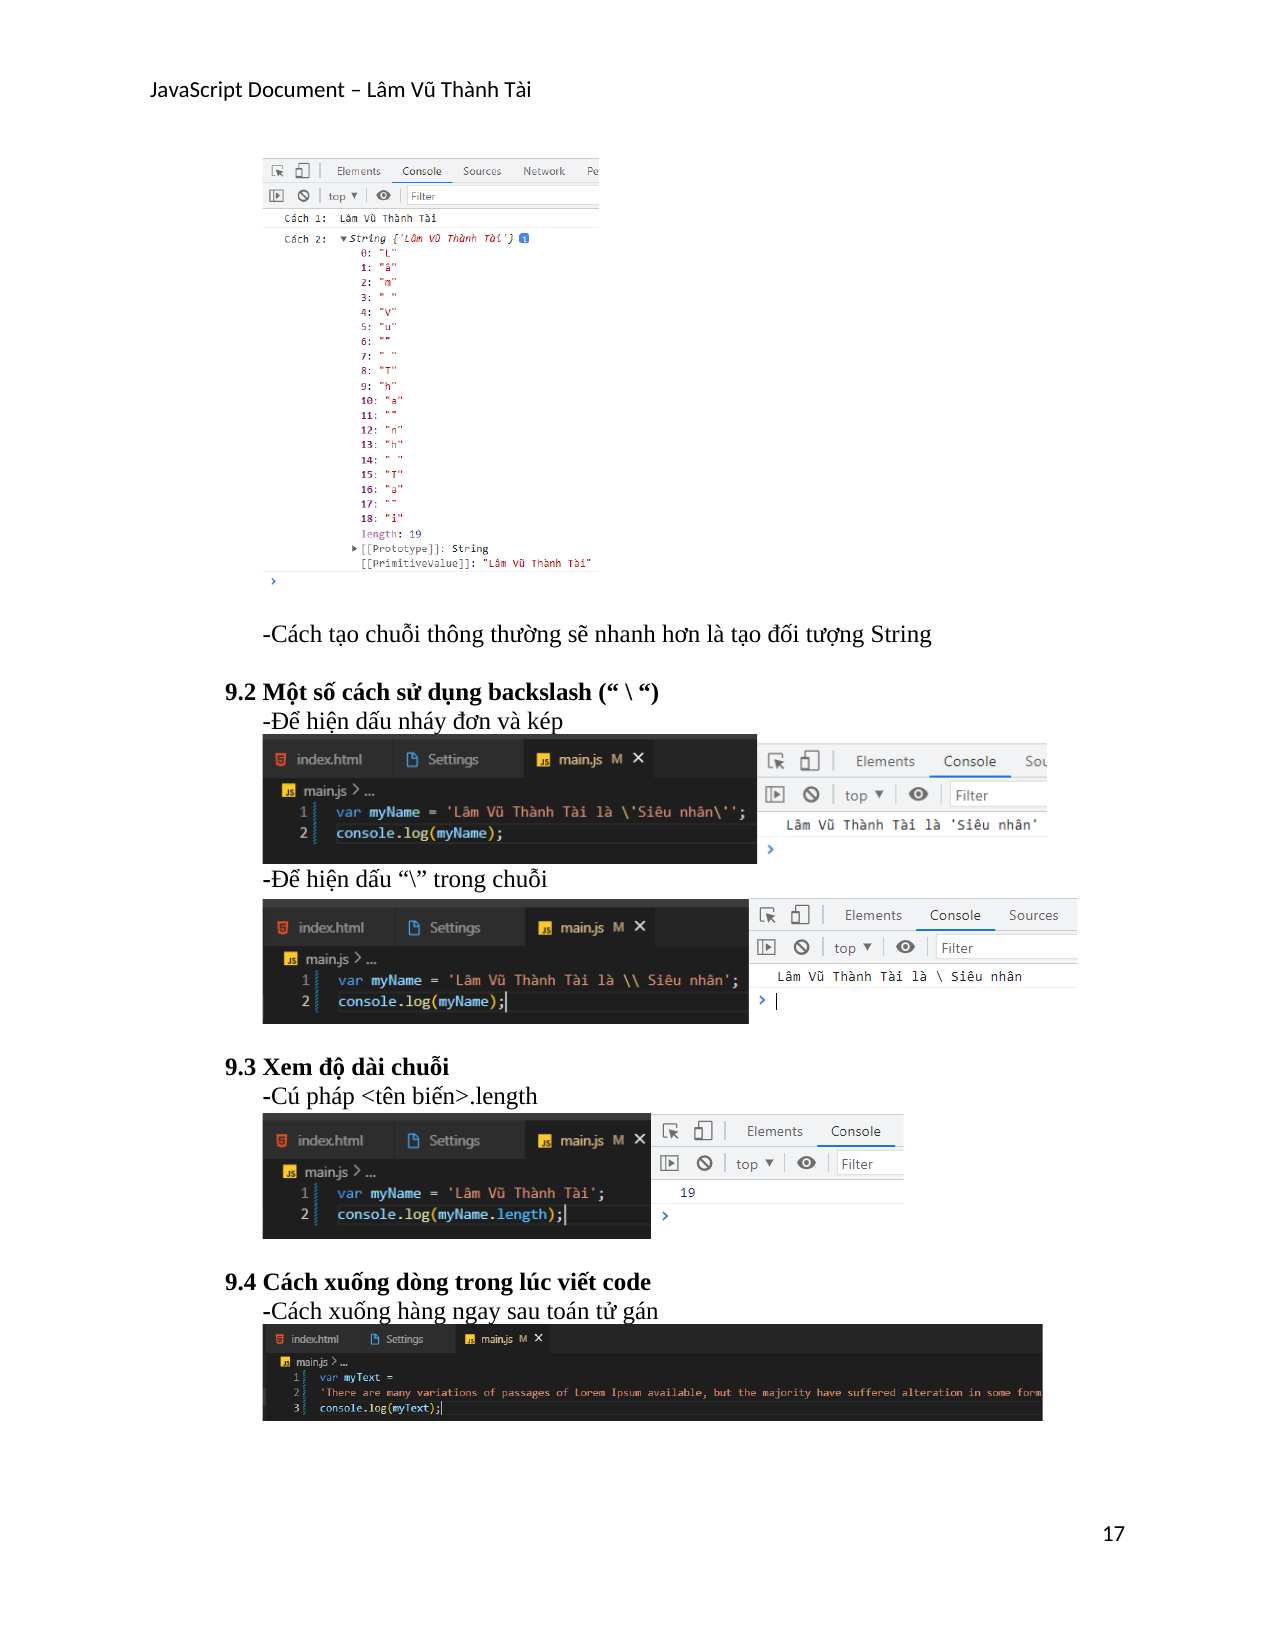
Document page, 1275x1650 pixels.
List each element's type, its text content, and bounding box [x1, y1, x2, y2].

picture [262, 1324, 1043, 1421]
picture [262, 892, 1078, 1024]
list -Cách tạo chuỗi thông thường sẽ nhanh hơn là tạo đối tượng String [262, 619, 1125, 648]
list -Cú pháp <tên biến>.length [262, 1081, 1125, 1110]
list -Cách xuống hàng ngay sau toán tử gán [262, 1296, 1125, 1325]
picture [262, 734, 1047, 864]
list -Để hiện dấu nháy đơn và kép [262, 706, 1125, 734]
list -Để hiện dấu “\” trong chuỗi [262, 864, 1125, 892]
list Một số cách sử dụng backslash (“ \ “) [225, 677, 1125, 706]
picture [262, 1109, 904, 1239]
list Xem độ dài chuỗi [225, 1052, 1125, 1081]
picture [262, 150, 599, 591]
list Cách xuống dòng trong lúc viết code [225, 1267, 1125, 1296]
